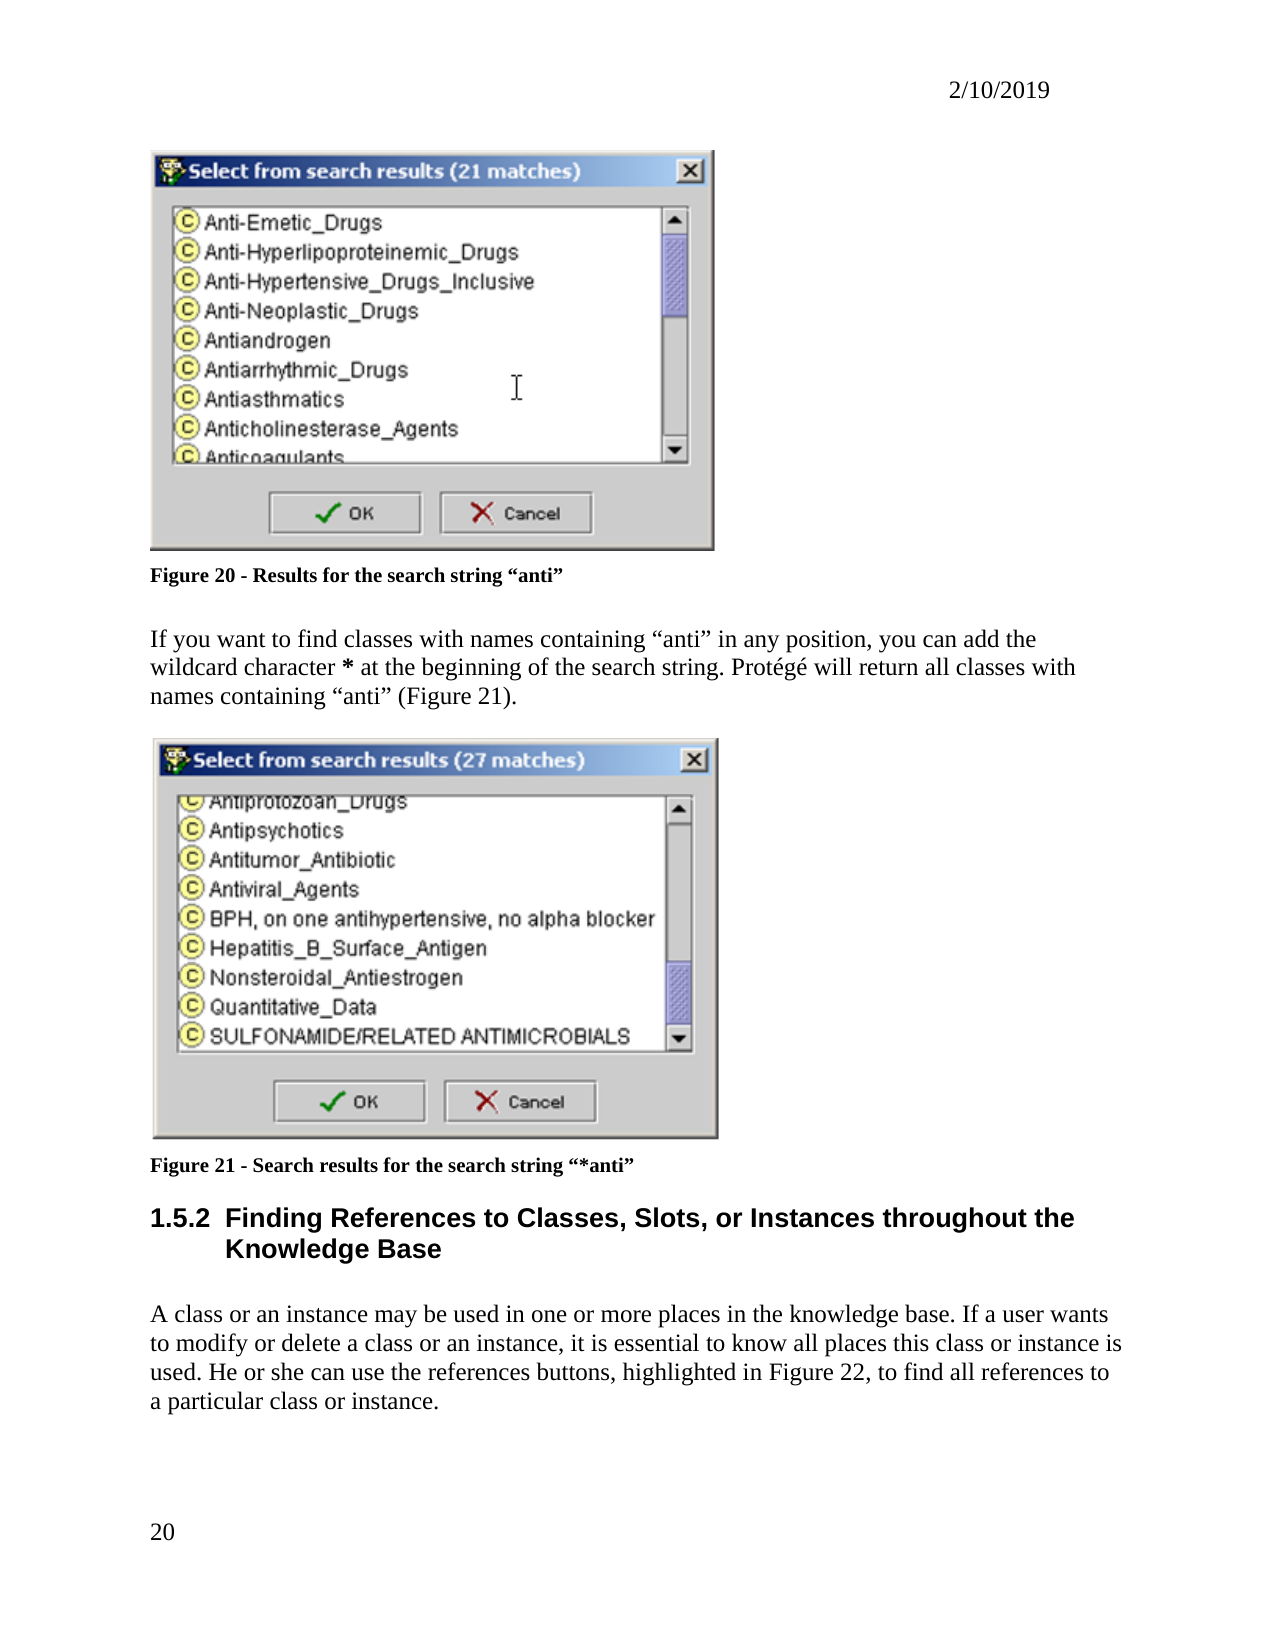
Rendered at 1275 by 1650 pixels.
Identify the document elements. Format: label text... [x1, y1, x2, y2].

text Figure 20 - Results for the search string “anti” [150, 563, 1125, 587]
picture [150, 738, 722, 1141]
text Figure 21 - Search results for the search string “*anti” [150, 1153, 1125, 1177]
subtitle Finding References to Classes, Slots, or Instances throughout the Knowledge Base [150, 1202, 1125, 1264]
text If you want to find classes with names containing “anti” in any position, you can add the wildcard character * at the beginning of the search string. Protégé will return all classes with names containing “anti” (Figure 21). [150, 624, 1125, 710]
picture [150, 150, 718, 551]
text A class or an instance may be used in one or more places in the knowledge base. If a user wants to modify or delete a class or an instance, it is essential to know all places this class or instance is used. He or she can use the references buttons, highlighted in Figure 22, to find all references to a particular class or instance. [150, 1299, 1125, 1414]
